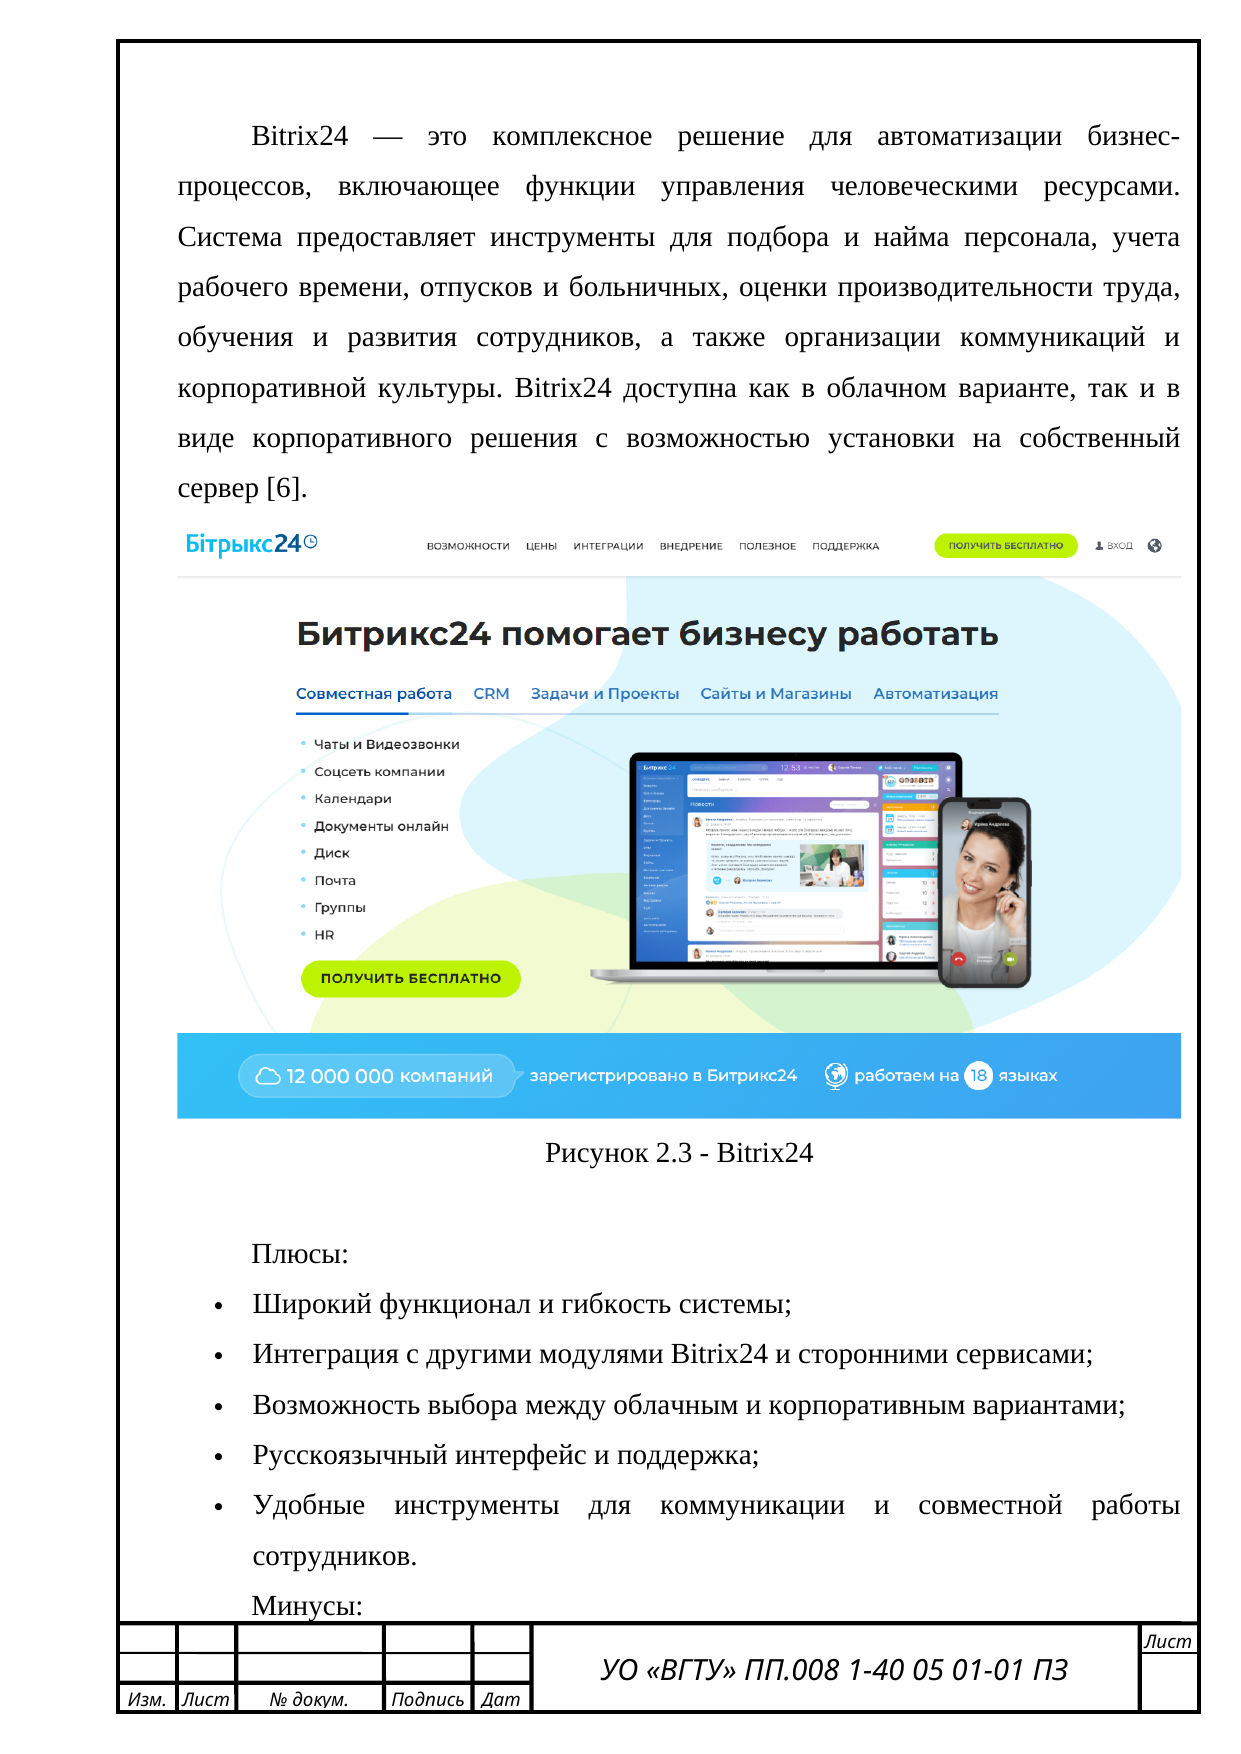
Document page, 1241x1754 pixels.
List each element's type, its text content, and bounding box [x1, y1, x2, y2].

picture [177, 520, 1182, 1119]
list Широкий функционал и гибкость системы; [215, 1286, 1181, 1320]
list Возможность выбора между облачным и корпоративным вариантами; [215, 1387, 1181, 1420]
list Удобные инструменты для коммуникации и совместной работы сотрудников. [215, 1487, 1181, 1571]
text Плюсы: [177, 1236, 1181, 1269]
text Рисунок 2.3 - Bitrix24 [177, 1135, 1181, 1169]
text Bitrix24 — это комплексное решение для автоматизации бизнес-процессов, включающее функции управления человеческими ресурсами. Система предоставляет инструменты для подбора и найма персонала, учета рабочего времени, отпусков и больничных, оценки производительности труда, обучения и развития сотрудников, а также организации коммуникаций и корпоративной культуры. Bitrix24 доступна как в облачном варианте, так и в виде корпоративного решения с возможностью установки на собственный сервер [6]. [177, 118, 1181, 504]
text Минусы: [177, 1588, 1181, 1622]
list Интеграция с другими модулями Bitrix24 и сторонними сервисами; [215, 1337, 1181, 1370]
list Русскоязычный интерфейс и поддержка; [215, 1437, 1181, 1471]
